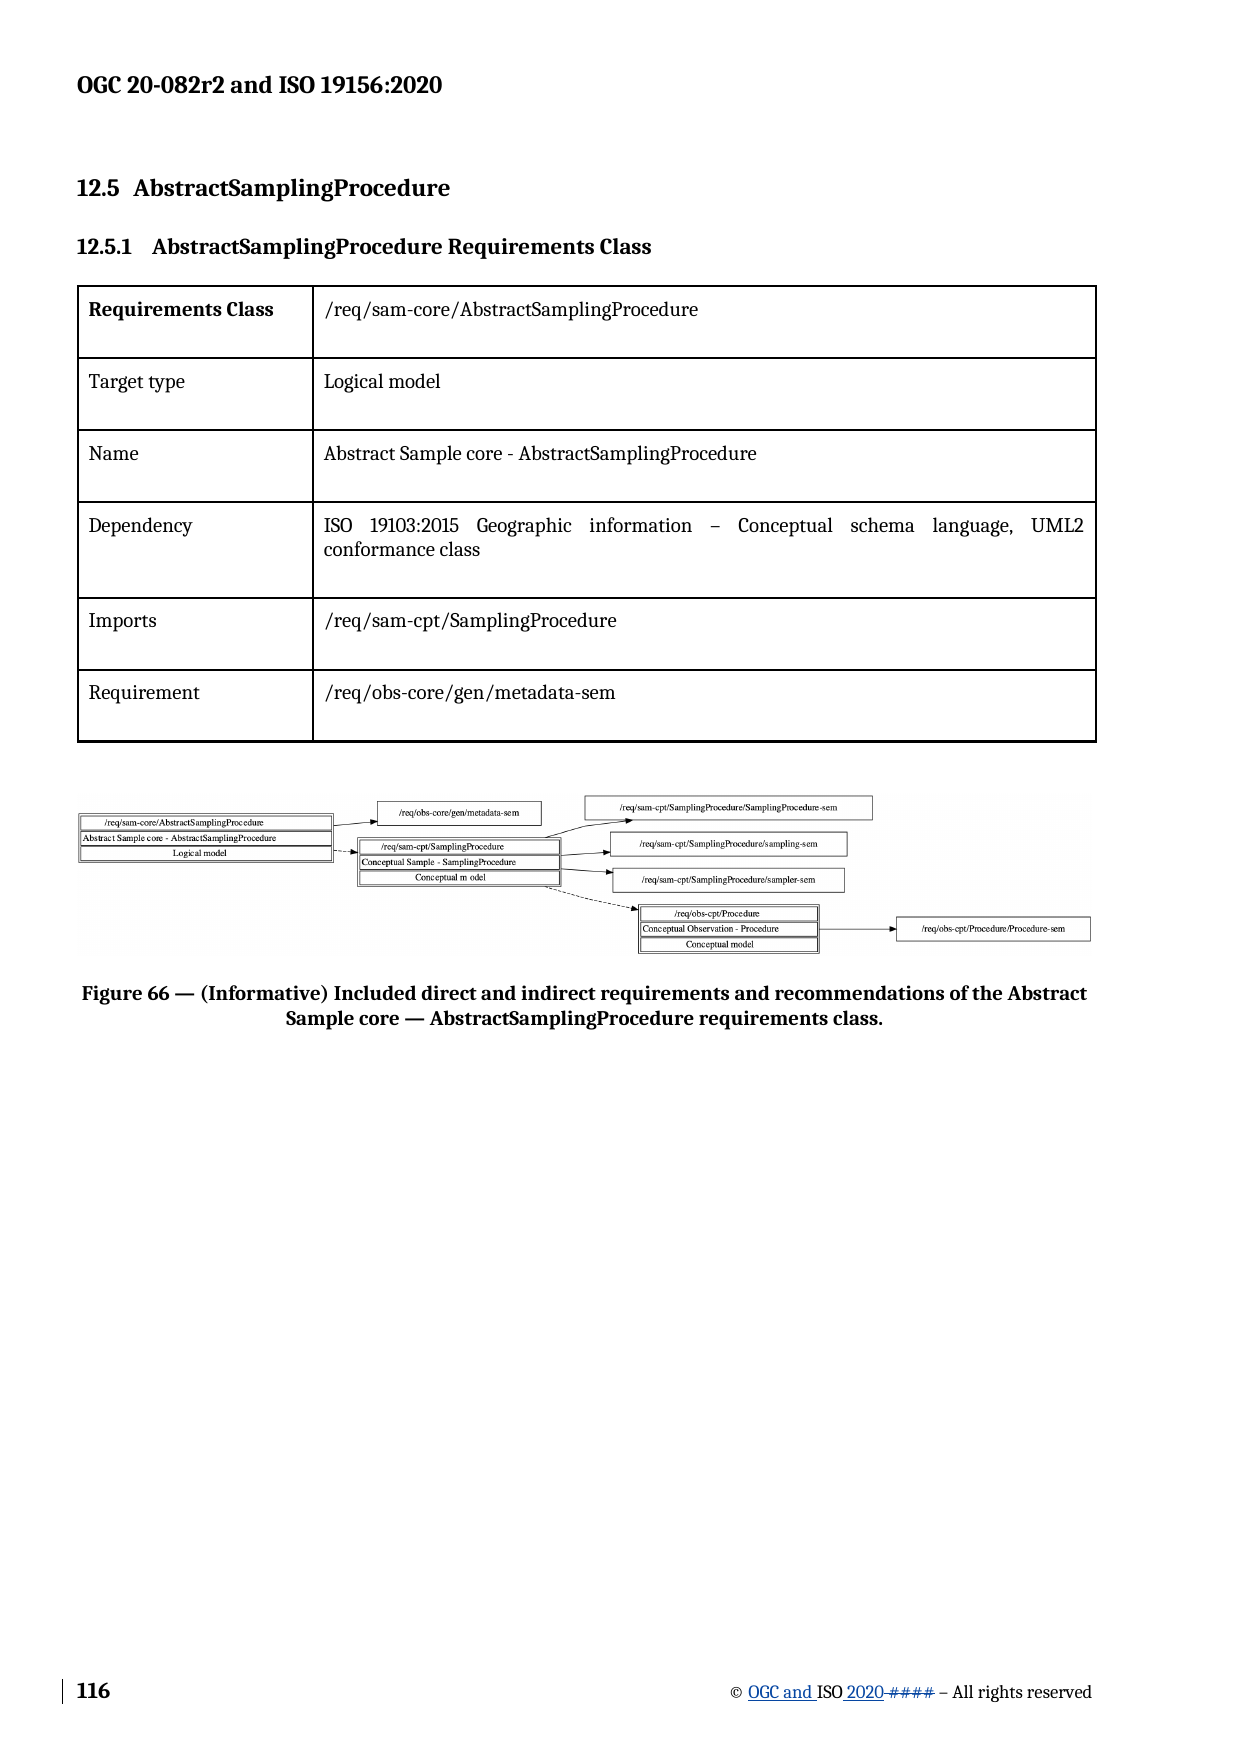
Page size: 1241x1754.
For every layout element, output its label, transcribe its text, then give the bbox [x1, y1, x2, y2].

subtitle AbstractSamplingProcedure Requirements Class [77, 234, 1092, 260]
text Figure 66 — (Informative) Included direct and indirect requirements and recommendations of the Abstract Sample core — AbstractSamplingProcedure requirements class. [77, 981, 1092, 1031]
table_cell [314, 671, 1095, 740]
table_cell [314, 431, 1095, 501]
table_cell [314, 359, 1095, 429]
subtitle AbstractSamplingProcedure [77, 174, 1092, 203]
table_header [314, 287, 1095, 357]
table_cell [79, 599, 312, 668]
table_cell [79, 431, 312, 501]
picture [76, 793, 1093, 956]
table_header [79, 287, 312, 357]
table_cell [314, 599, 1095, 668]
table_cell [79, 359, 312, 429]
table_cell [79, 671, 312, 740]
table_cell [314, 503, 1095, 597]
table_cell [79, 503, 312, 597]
